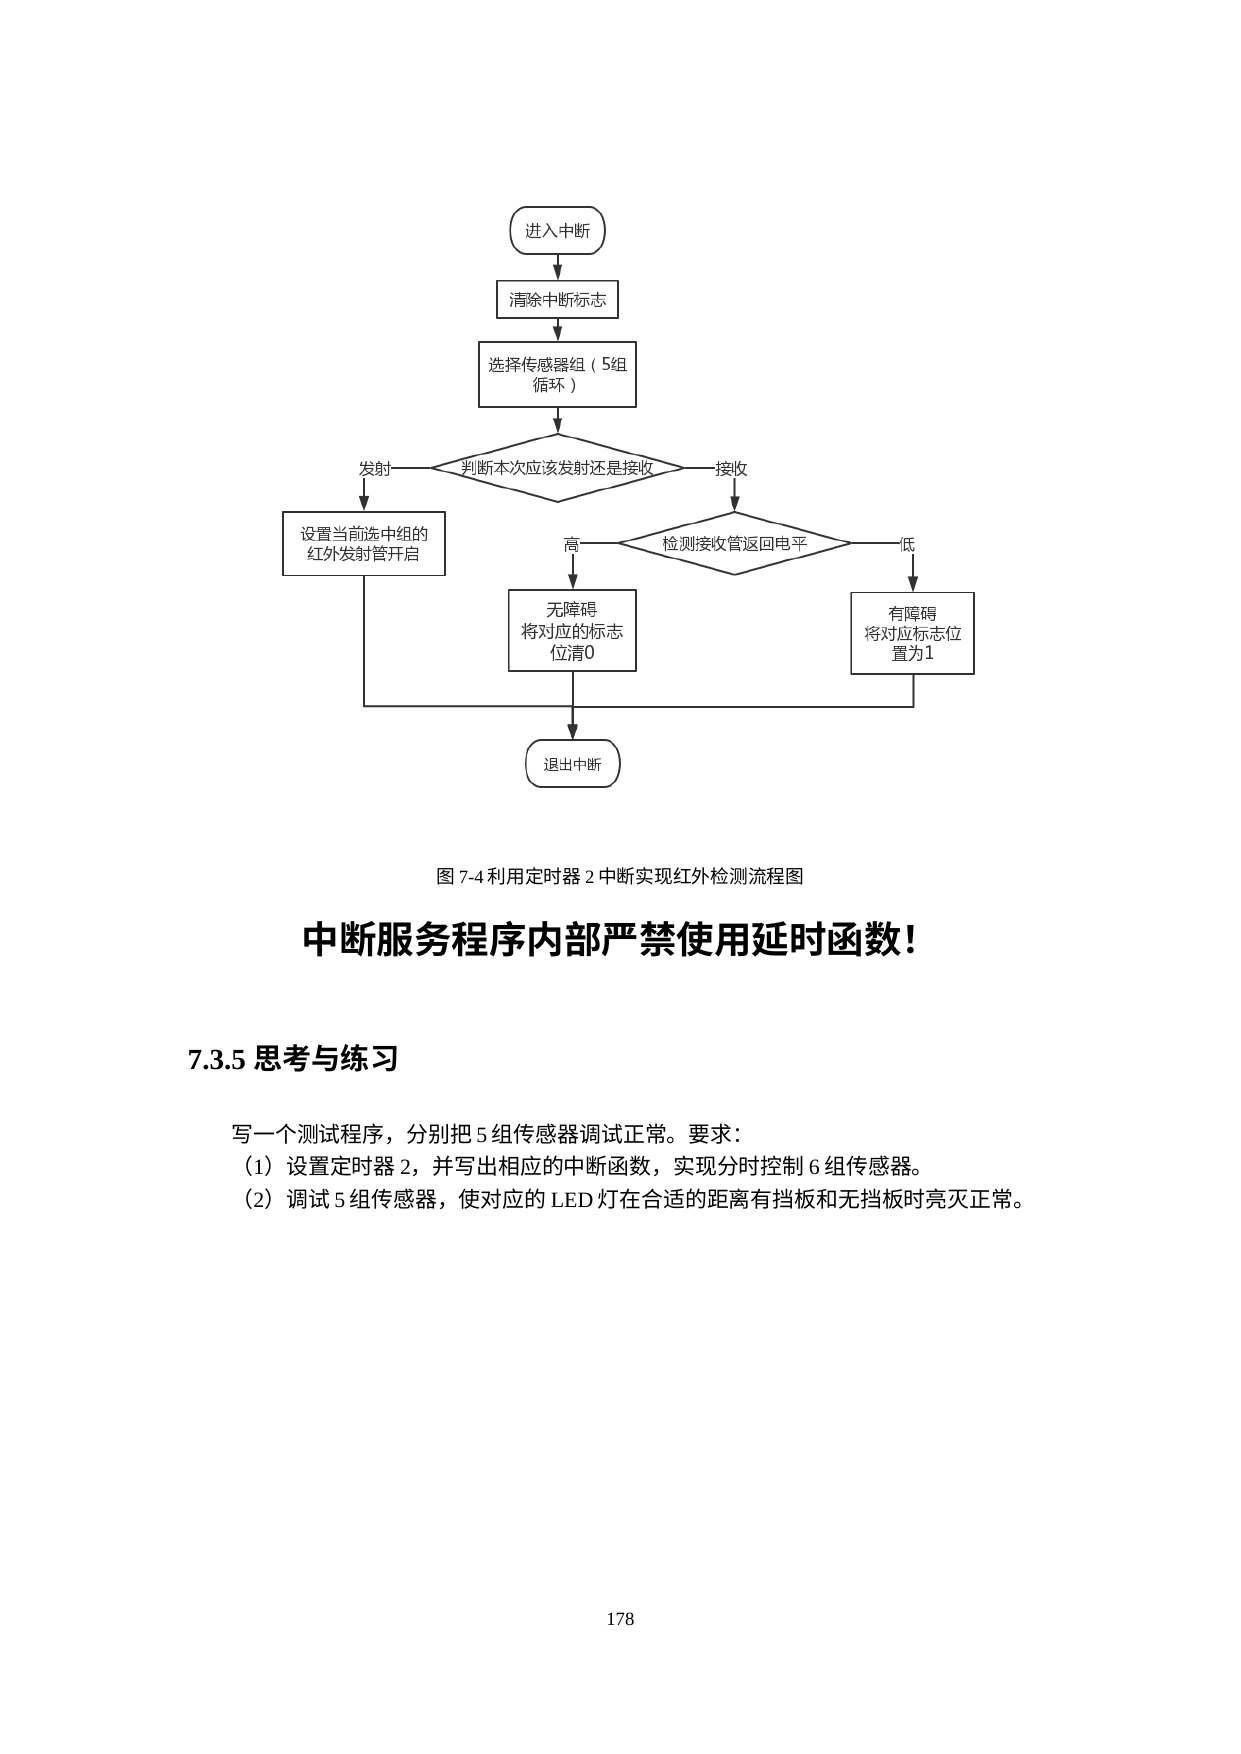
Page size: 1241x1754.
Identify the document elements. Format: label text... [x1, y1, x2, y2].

text 中断服务程序内部严禁使用延时函数！ [187, 905, 1053, 970]
subtitle 7.3.5 思考与练习 [187, 1024, 1053, 1089]
text 图7-4利用定时器2中断实现红外检测流程图 [187, 859, 1053, 891]
text （2）调试5组传感器，使对应的LED灯在合适的距离有挡板和无挡板时亮灭正常。 [187, 1181, 1053, 1214]
text （1）设置定时器2，并写出相应的中断函数，实现分时控制6组传感器。 [187, 1149, 1053, 1181]
picture [237, 162, 1003, 817]
text 写一个测试程序，分别把5组传感器调试正常。要求： [187, 1116, 1053, 1149]
